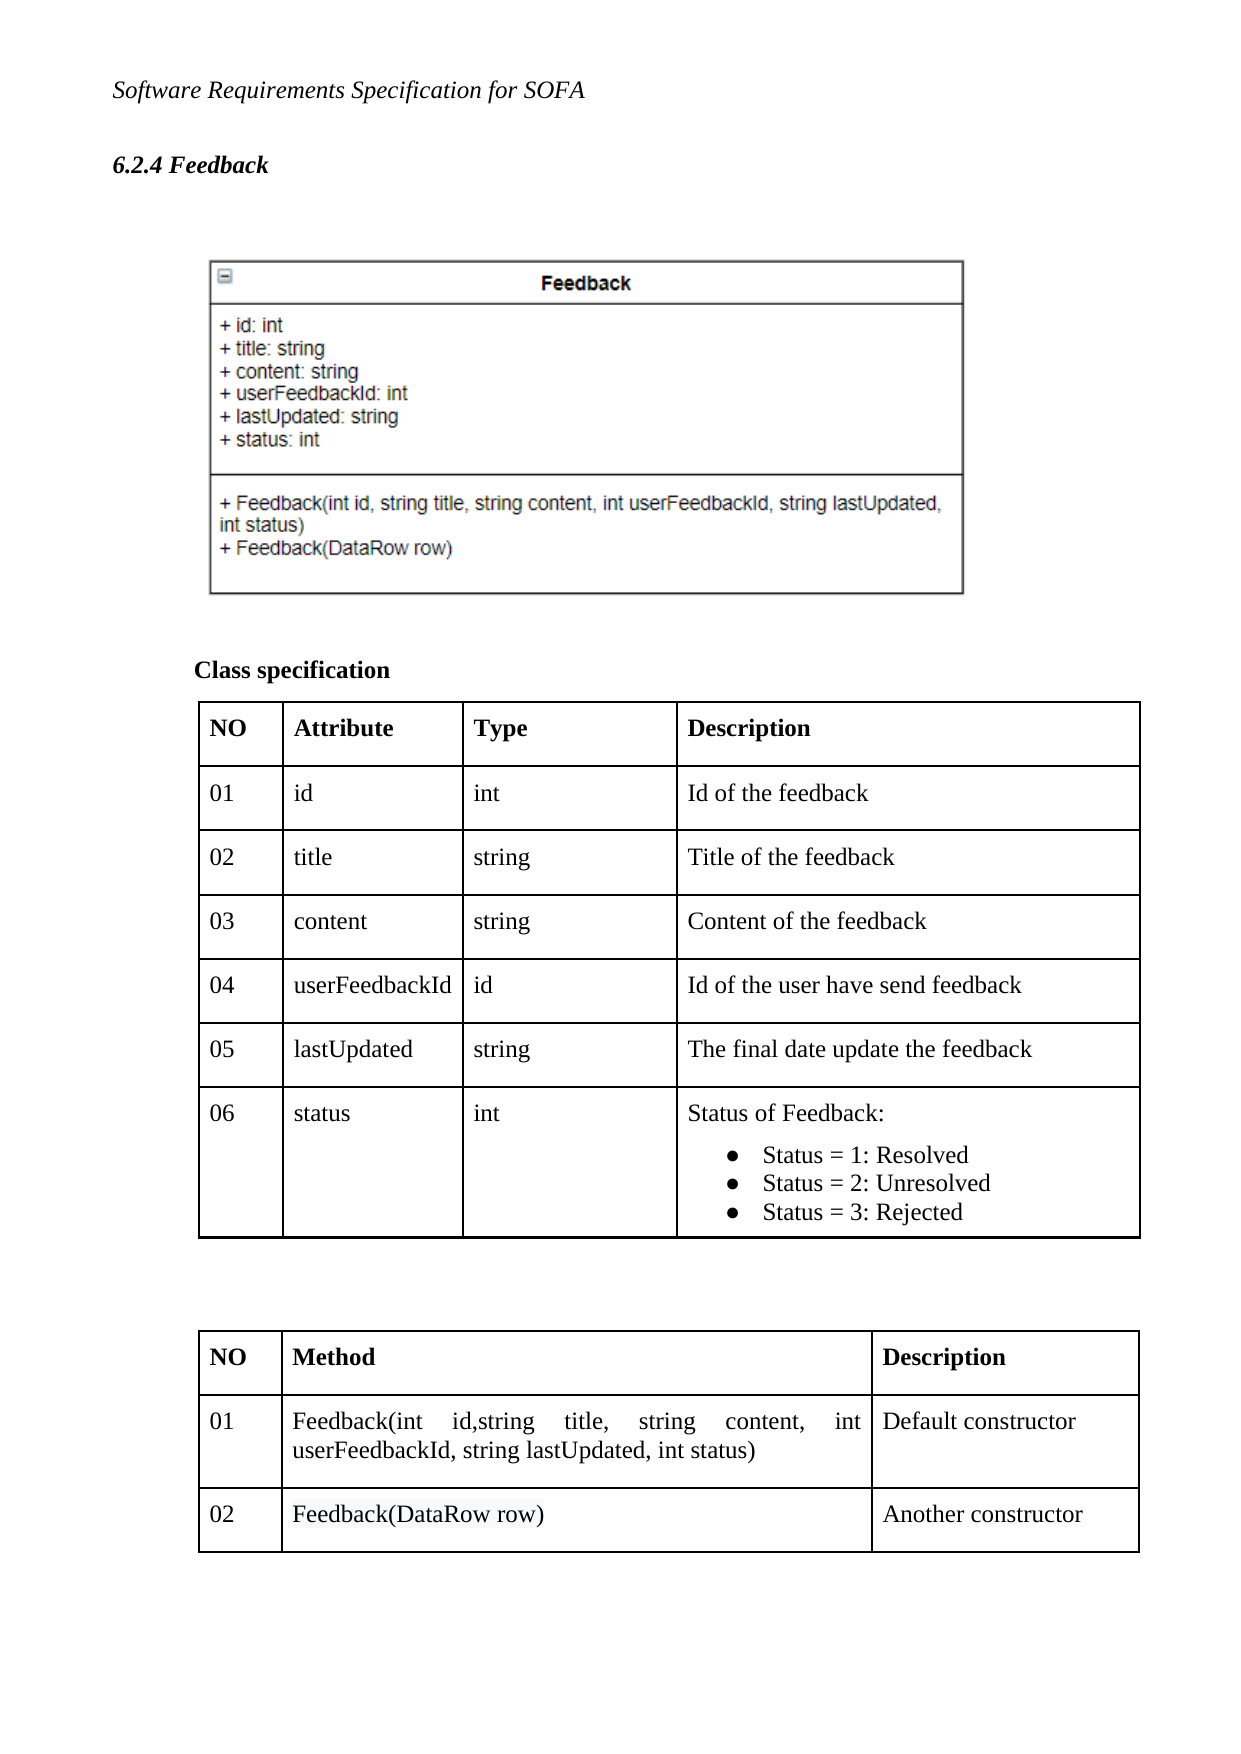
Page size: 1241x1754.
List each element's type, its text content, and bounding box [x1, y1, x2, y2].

table_cell 02 [200, 831, 282, 893]
table_header NO [200, 703, 282, 765]
table_cell content [284, 896, 462, 958]
table_cell Id of the feedback [678, 767, 1139, 829]
table_cell 04 [200, 960, 282, 1022]
table_header Description [873, 1332, 1138, 1394]
table_cell string [464, 1024, 676, 1086]
table_cell status [284, 1088, 462, 1236]
table_header Type [464, 703, 676, 765]
text Class specification [187, 655, 1128, 684]
table_cell 05 [200, 1024, 282, 1086]
table_header NO [200, 1332, 281, 1394]
table_cell string [464, 831, 676, 893]
table_cell Id of the user have send feedback [678, 960, 1139, 1022]
table_cell lastUpdated [284, 1024, 462, 1086]
table_cell string [464, 896, 676, 958]
table_cell Default constructor [873, 1396, 1138, 1487]
table_header Description [678, 703, 1139, 765]
table_cell Status of Feedback: Status = 1: Resolved Status = 2: Unresolved Status = 3: Rejected [678, 1088, 1139, 1236]
table_cell The final date update the feedback [678, 1024, 1139, 1086]
picture [187, 195, 999, 639]
table_cell userFeedbackId [284, 960, 462, 1022]
table_cell int [464, 1088, 676, 1236]
table_cell 01 [200, 767, 282, 829]
table_cell Feedback(int id,string title, string content, int userFeedbackId, string lastUpdated, int status) [283, 1396, 871, 1487]
table_cell 02 [200, 1489, 281, 1551]
table_cell title [284, 831, 462, 893]
table_cell 01 [200, 1396, 281, 1487]
text 6.2.4 Feedback [112, 150, 1128, 179]
table_cell id [464, 960, 676, 1022]
table_cell int [464, 767, 676, 829]
table_cell Feedback(DataRow row) [283, 1489, 871, 1551]
table_cell id [284, 767, 462, 829]
table_cell 03 [200, 896, 282, 958]
table_cell Title of the feedback [678, 831, 1139, 893]
table_header Method [283, 1332, 871, 1394]
table_cell 06 [200, 1088, 282, 1236]
table_cell Content of the feedback [678, 896, 1139, 958]
table_header Attribute [284, 703, 462, 765]
table_cell Another constructor [873, 1489, 1138, 1551]
